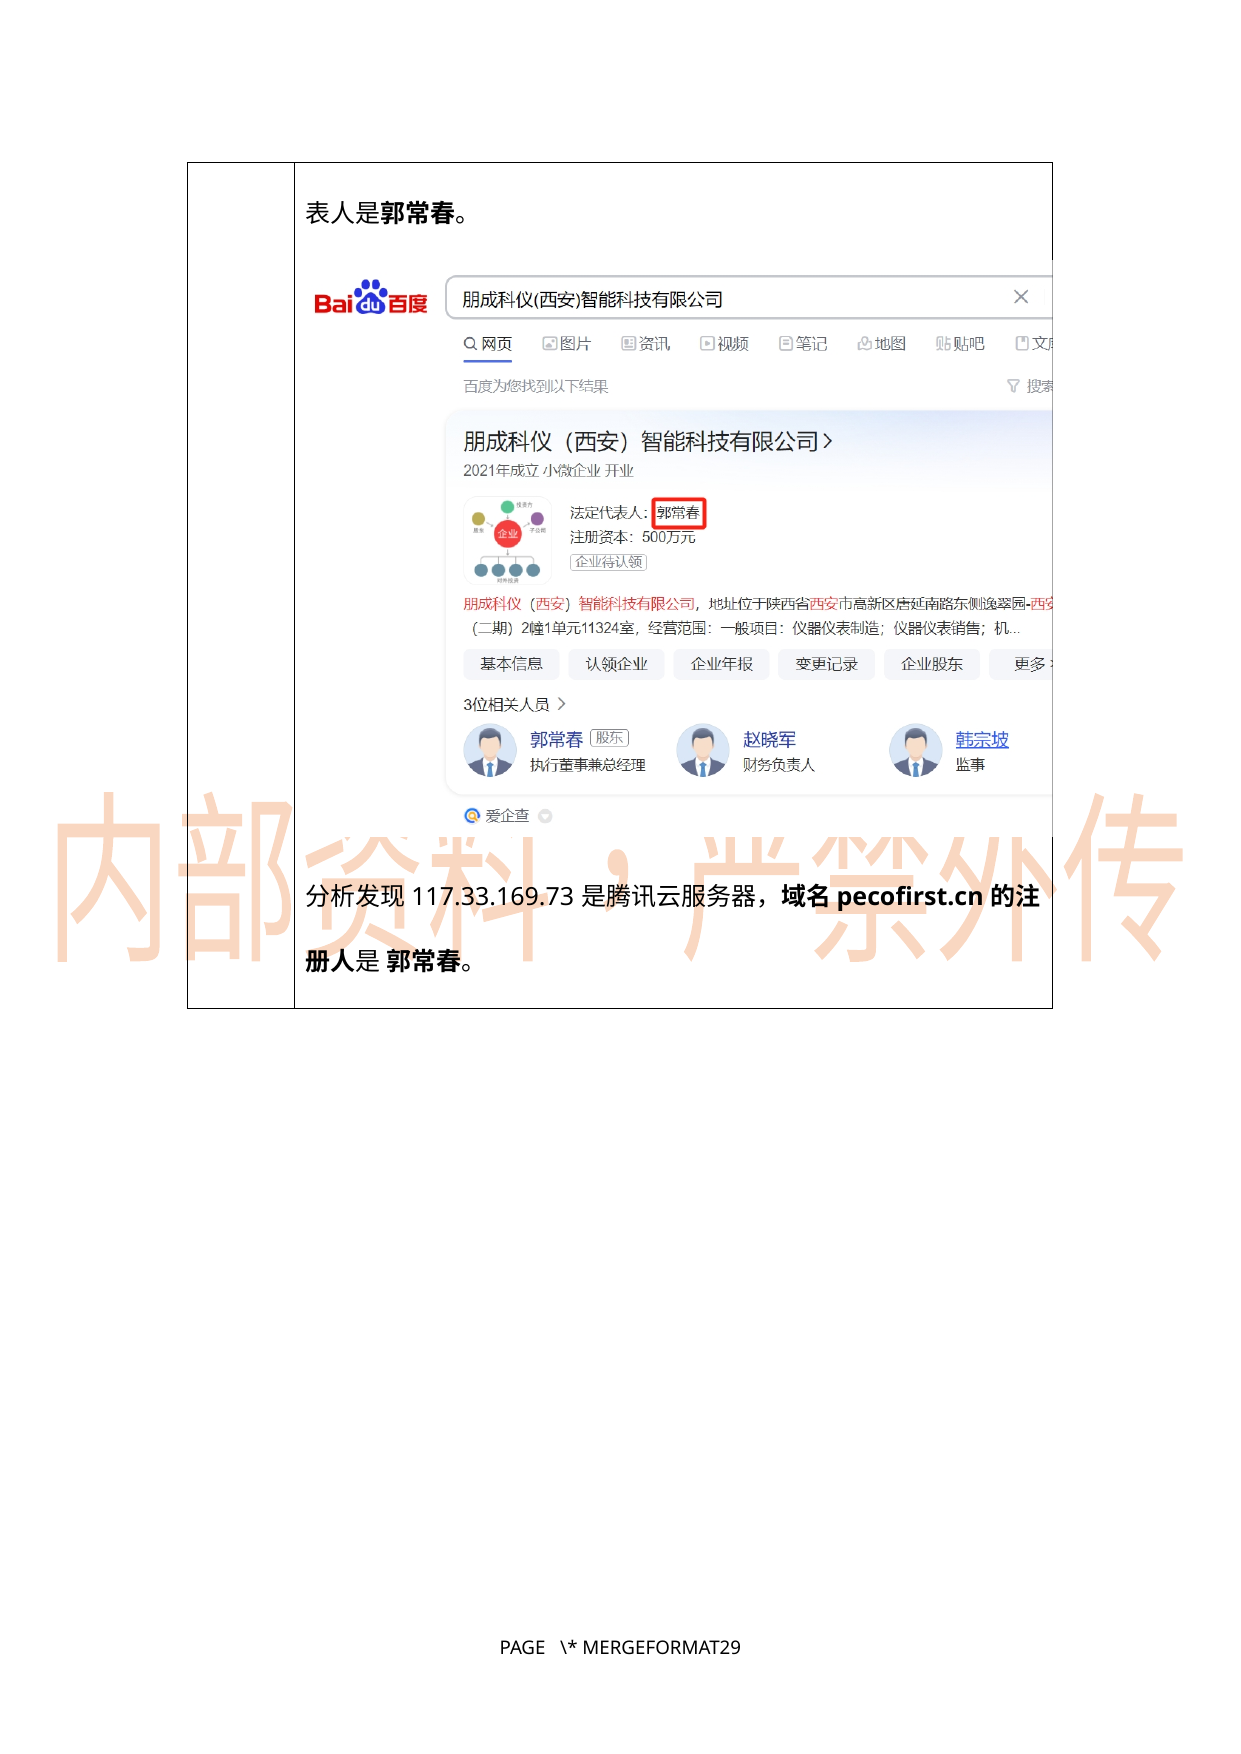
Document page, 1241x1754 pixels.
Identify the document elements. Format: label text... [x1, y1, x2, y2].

picture [305, 260, 1053, 837]
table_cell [295, 163, 1052, 1008]
table_cell 追踪 溯源 [188, 163, 294, 1008]
